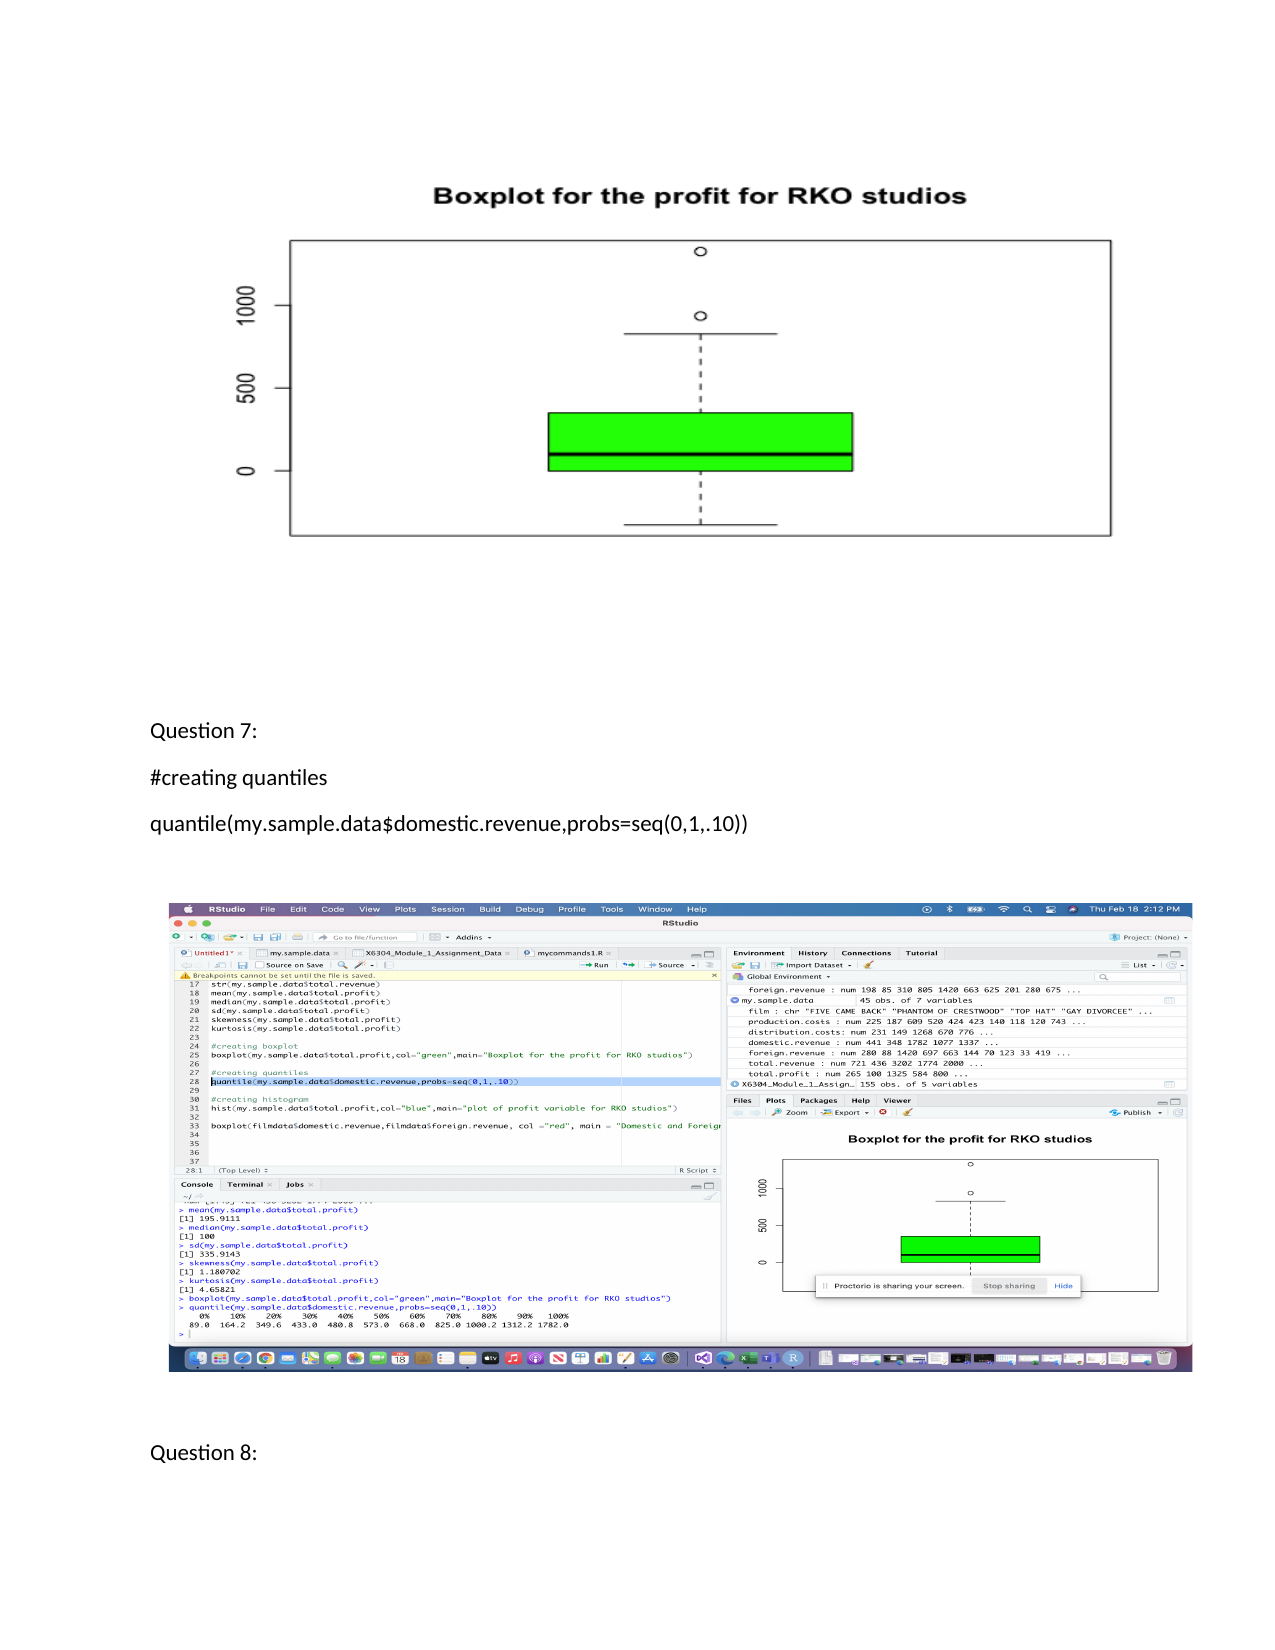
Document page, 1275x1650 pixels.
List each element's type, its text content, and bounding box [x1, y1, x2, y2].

text Question 7: [150, 716, 1125, 744]
text #creating quantiles [150, 763, 1125, 791]
text Question 8: [150, 1438, 1125, 1466]
text quantile(my.sample.data$domestic.revenue,probs=seq(0,1,.10)) [150, 809, 1125, 837]
